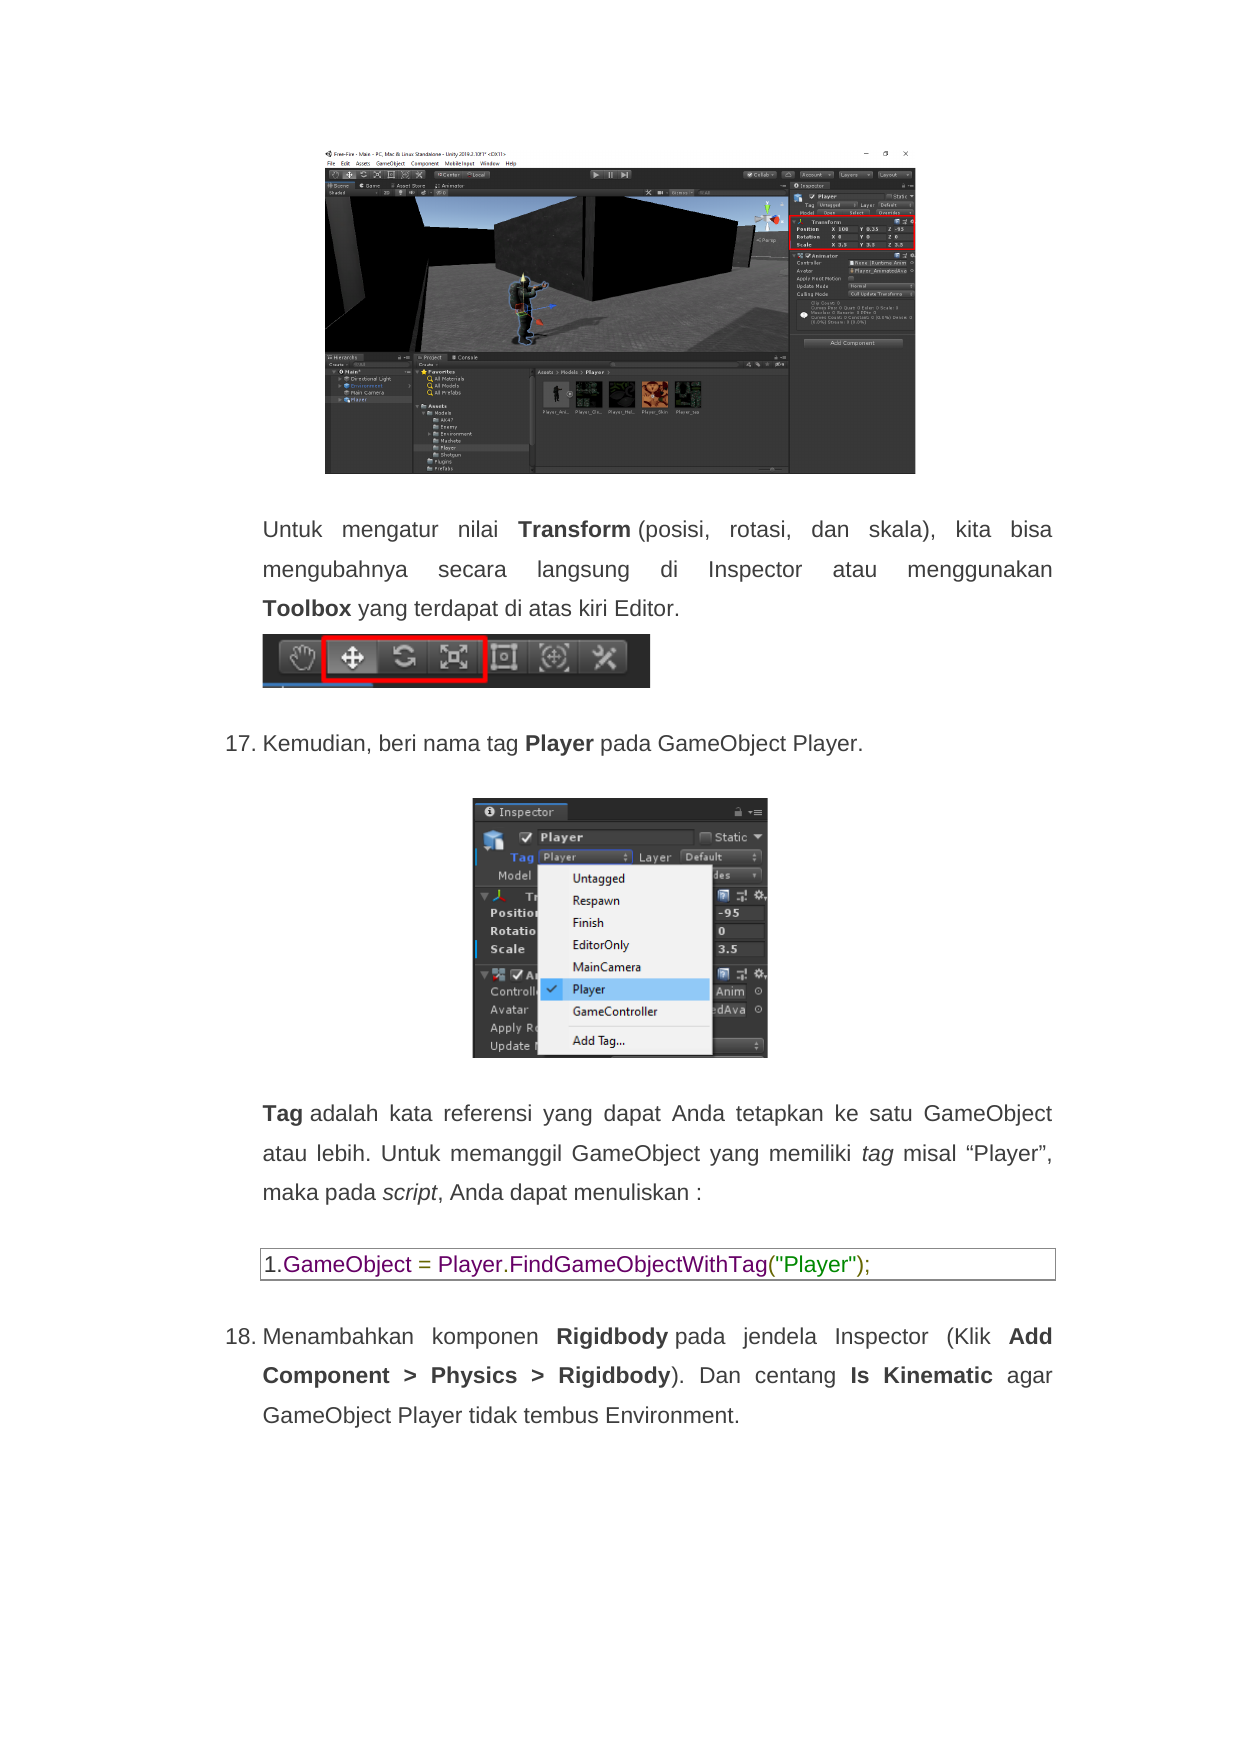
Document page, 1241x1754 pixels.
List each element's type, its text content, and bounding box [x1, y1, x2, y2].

text Untuk mengatur nilai Transform (posisi, rotasi, dan skala), kita bisa mengubahnya secara langsung di Inspector atau menggunakan Toolbox yang terdapat di atas kiri Editor. [262, 516, 1053, 688]
picture [472, 798, 768, 1058]
list GameObject = Player.FindGameObjectWithTag("Player"); [261, 1249, 1055, 1279]
list Menambahkan komponen Rigidbody pada jendela Inspector (Klik Add Component > Physics > Rigidbody). Dan centang Is Kinematic agar GameObject Player tidak tembus Environment. [225, 1323, 1053, 1428]
text Tag adalah kata referensi yang dapat Anda tetapkan ke satu GameObject atau lebih. Untuk memanggil GameObject yang memiliki tag misal “Player”, maka pada script, Anda dapat menuliskan : [262, 1100, 1053, 1206]
list Kemudian, beri nama tag Player pada GameObject Player. [225, 730, 1053, 757]
picture [262, 634, 650, 688]
picture [325, 150, 916, 474]
